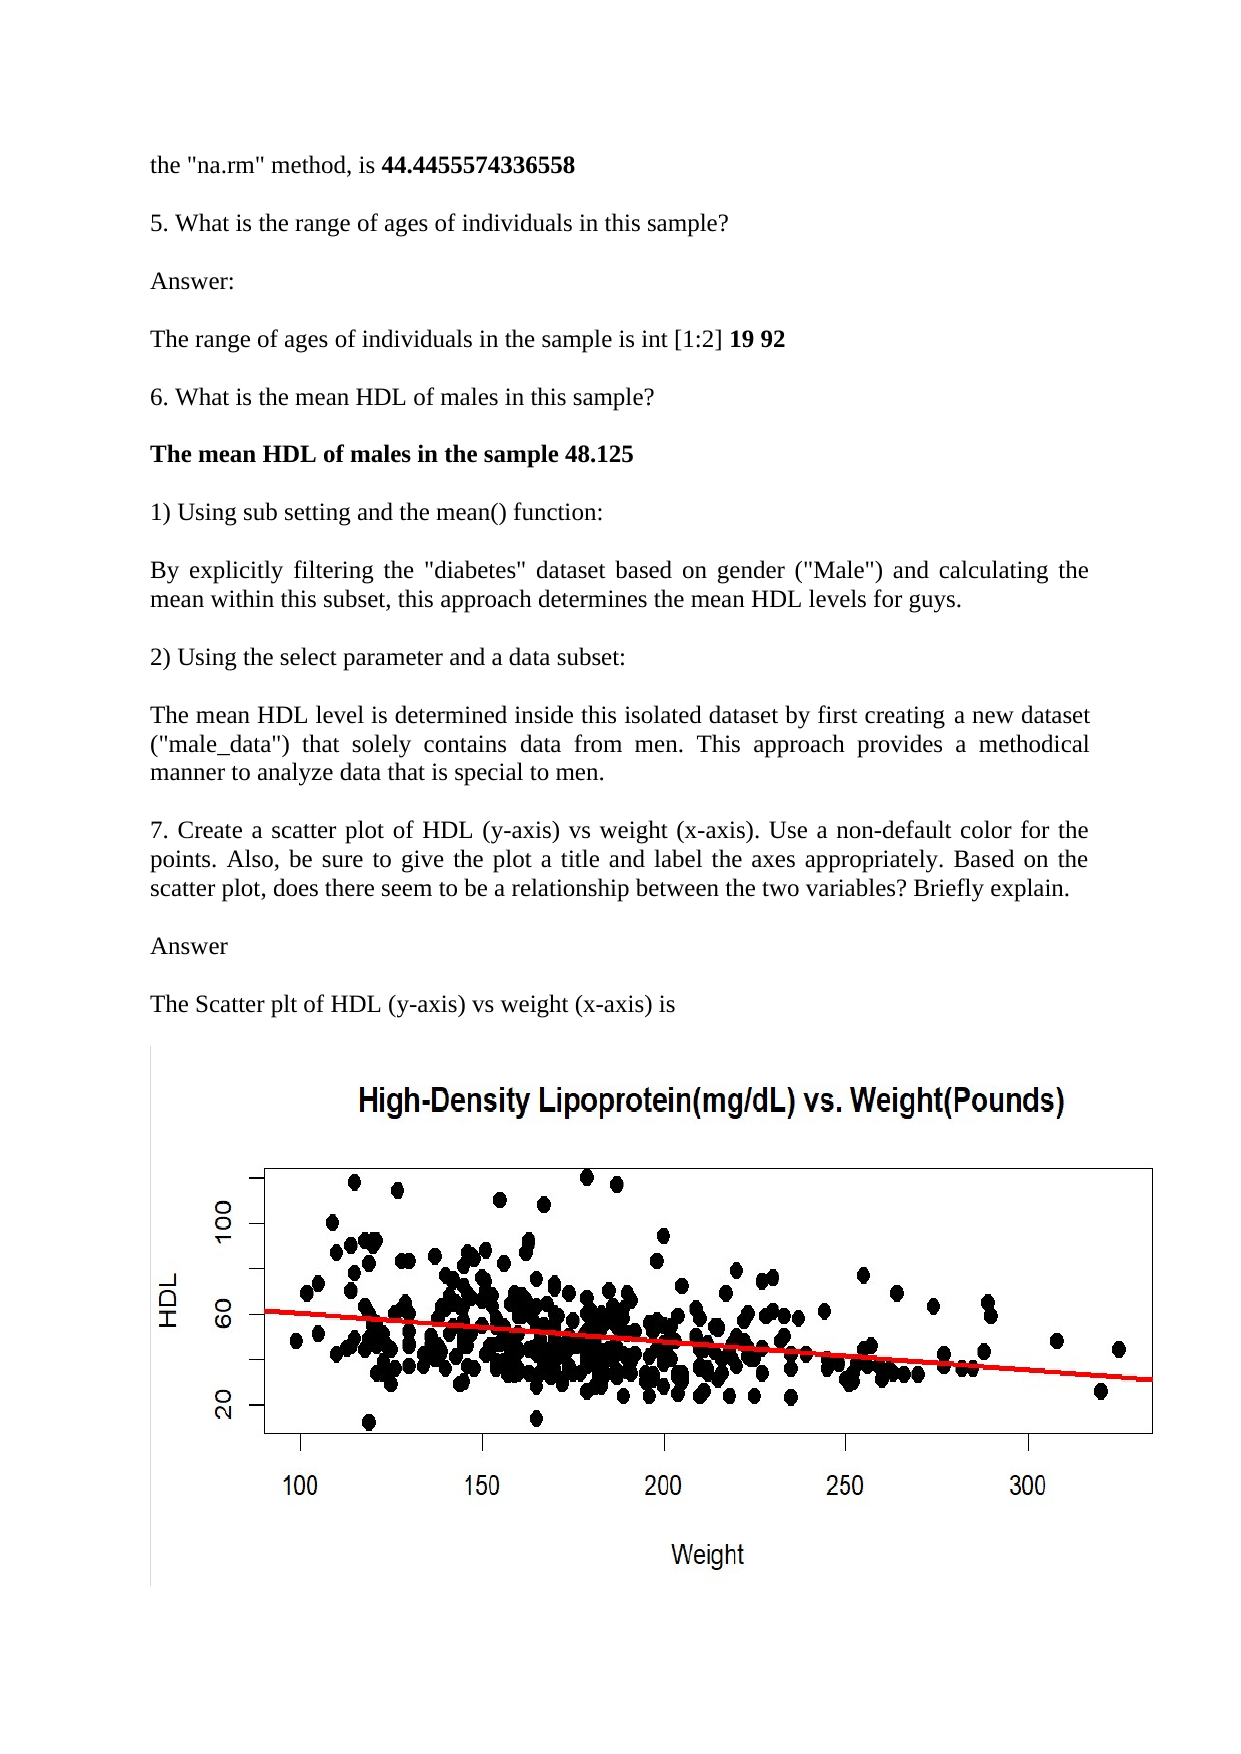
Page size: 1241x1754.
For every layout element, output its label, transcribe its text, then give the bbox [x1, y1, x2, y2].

text Answer: [150, 266, 1090, 294]
text Answer [150, 931, 1090, 959]
text By explicitly filtering the "diabetes" dataset based on gender ("Male") and calculating the mean within this subset, this approach determines the mean HDL levels for guys. [150, 555, 1090, 613]
picture [150, 1046, 1170, 1586]
text 7. Create a scatter plot of HDL (y-axis) vs weight (x-axis). Use a non-default color for the points. Also, be sure to give the plot a title and label the axes appropriately. Based on the scatter plot, does there seem to be a relationship between the two variables? Briefly explain. [150, 815, 1090, 902]
text 6. What is the mean HDL of males in this sample? [150, 382, 1090, 410]
text The mean HDL of males in the sample 48.125 [150, 439, 1090, 468]
text 1) Using sub setting and the mean() function: [150, 497, 1090, 526]
text The mean HDL level is determined inside this isolated dataset by first creating a new dataset ("male_data") that solely contains data from men. This approach provides a methodical manner to analyze data that is special to men. [150, 700, 1090, 786]
text The Scatter plt of HDL (y-axis) vs weight (x-axis) is [150, 989, 1090, 1017]
text The range of ages of individuals in the sample is int [1:2] 19 92 [150, 324, 1090, 352]
text 5. What is the range of ages of individuals in this sample? [150, 208, 1090, 237]
text the "na.rm" method, is 44.4455574336558 [150, 150, 1090, 179]
text 2) Using the select parameter and a data subset: [150, 642, 1090, 671]
